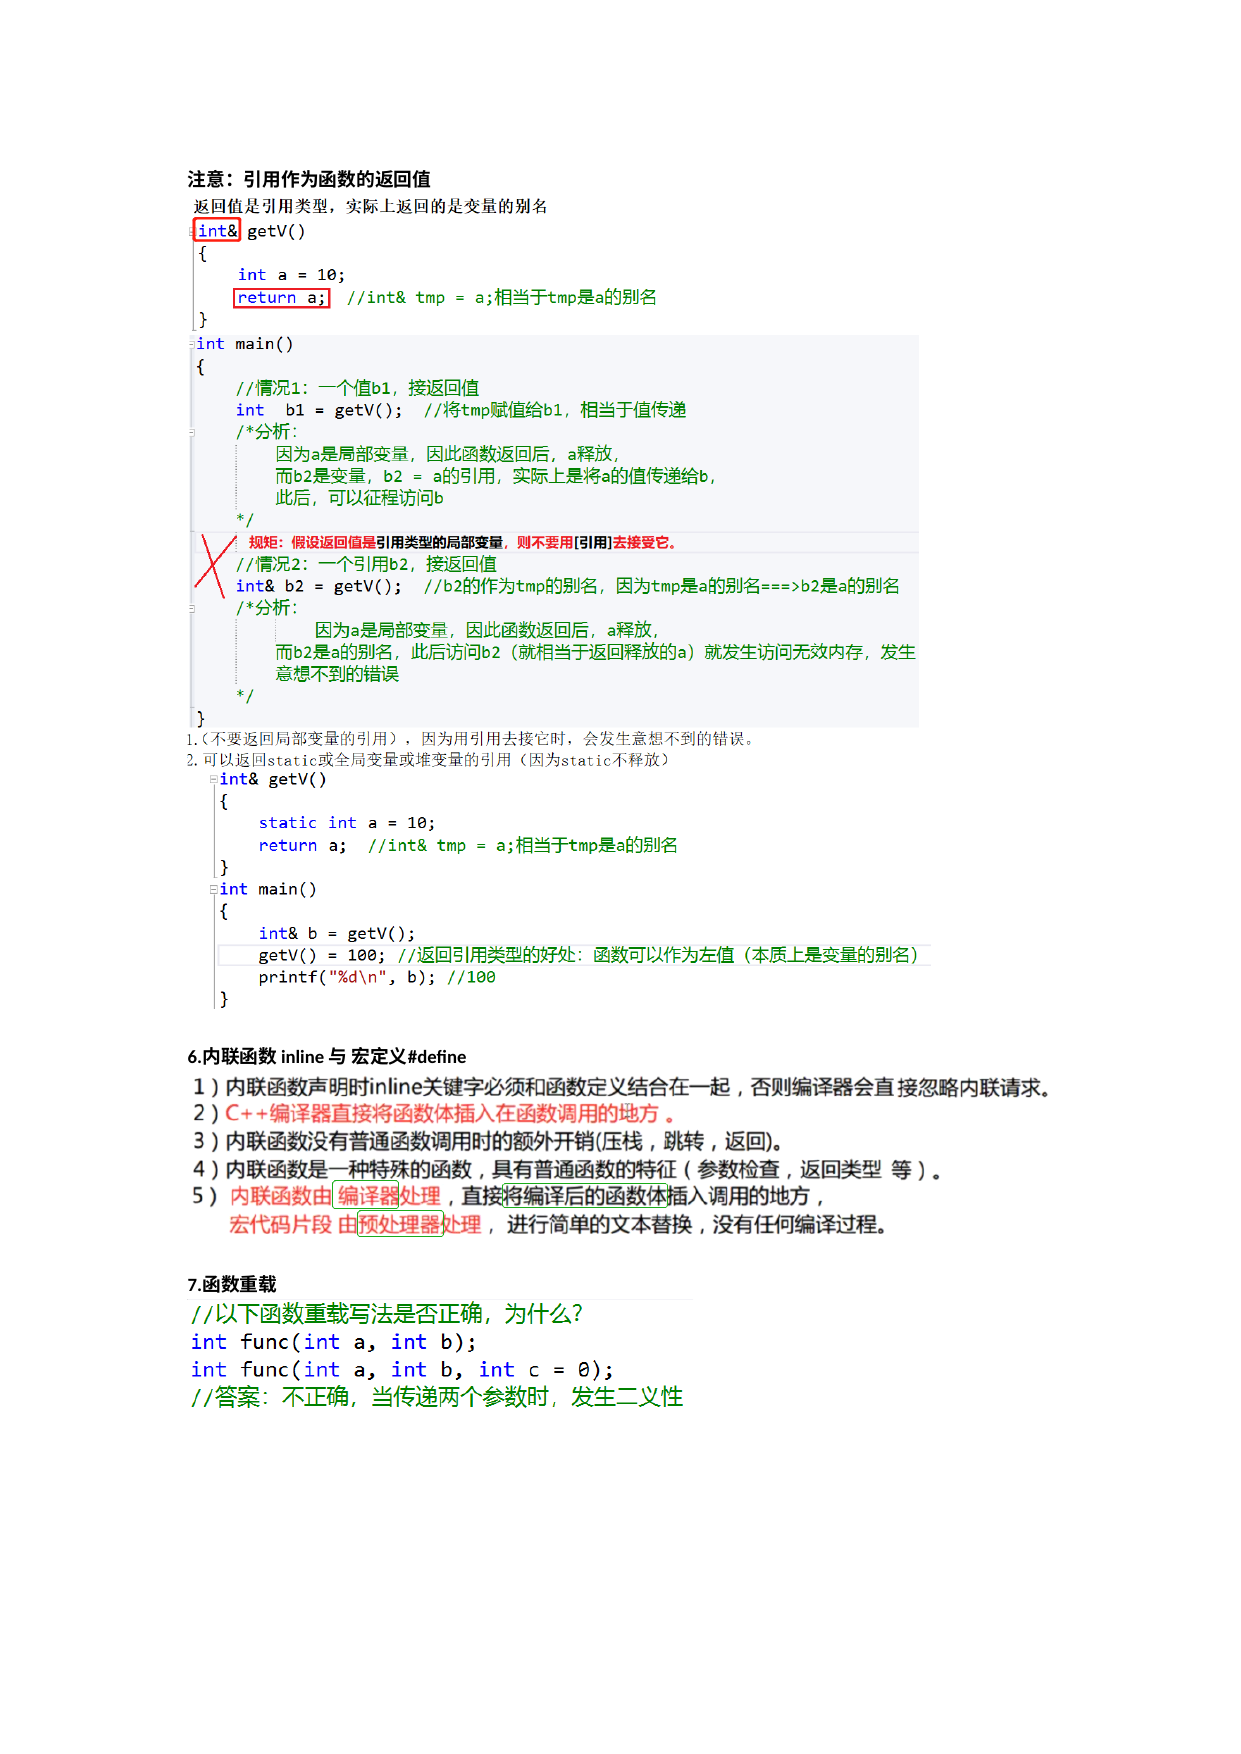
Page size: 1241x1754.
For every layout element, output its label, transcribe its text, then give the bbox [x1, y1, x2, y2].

subtitle 6.内联函数inline 与 宏定义#define [187, 1039, 1053, 1072]
subtitle 7.函数重载 [187, 1267, 1053, 1299]
picture [187, 194, 931, 1011]
picture [187, 1072, 1053, 1242]
picture [187, 1299, 694, 1411]
subtitle 注意：引用作为函数的返回值 [187, 162, 1053, 194]
